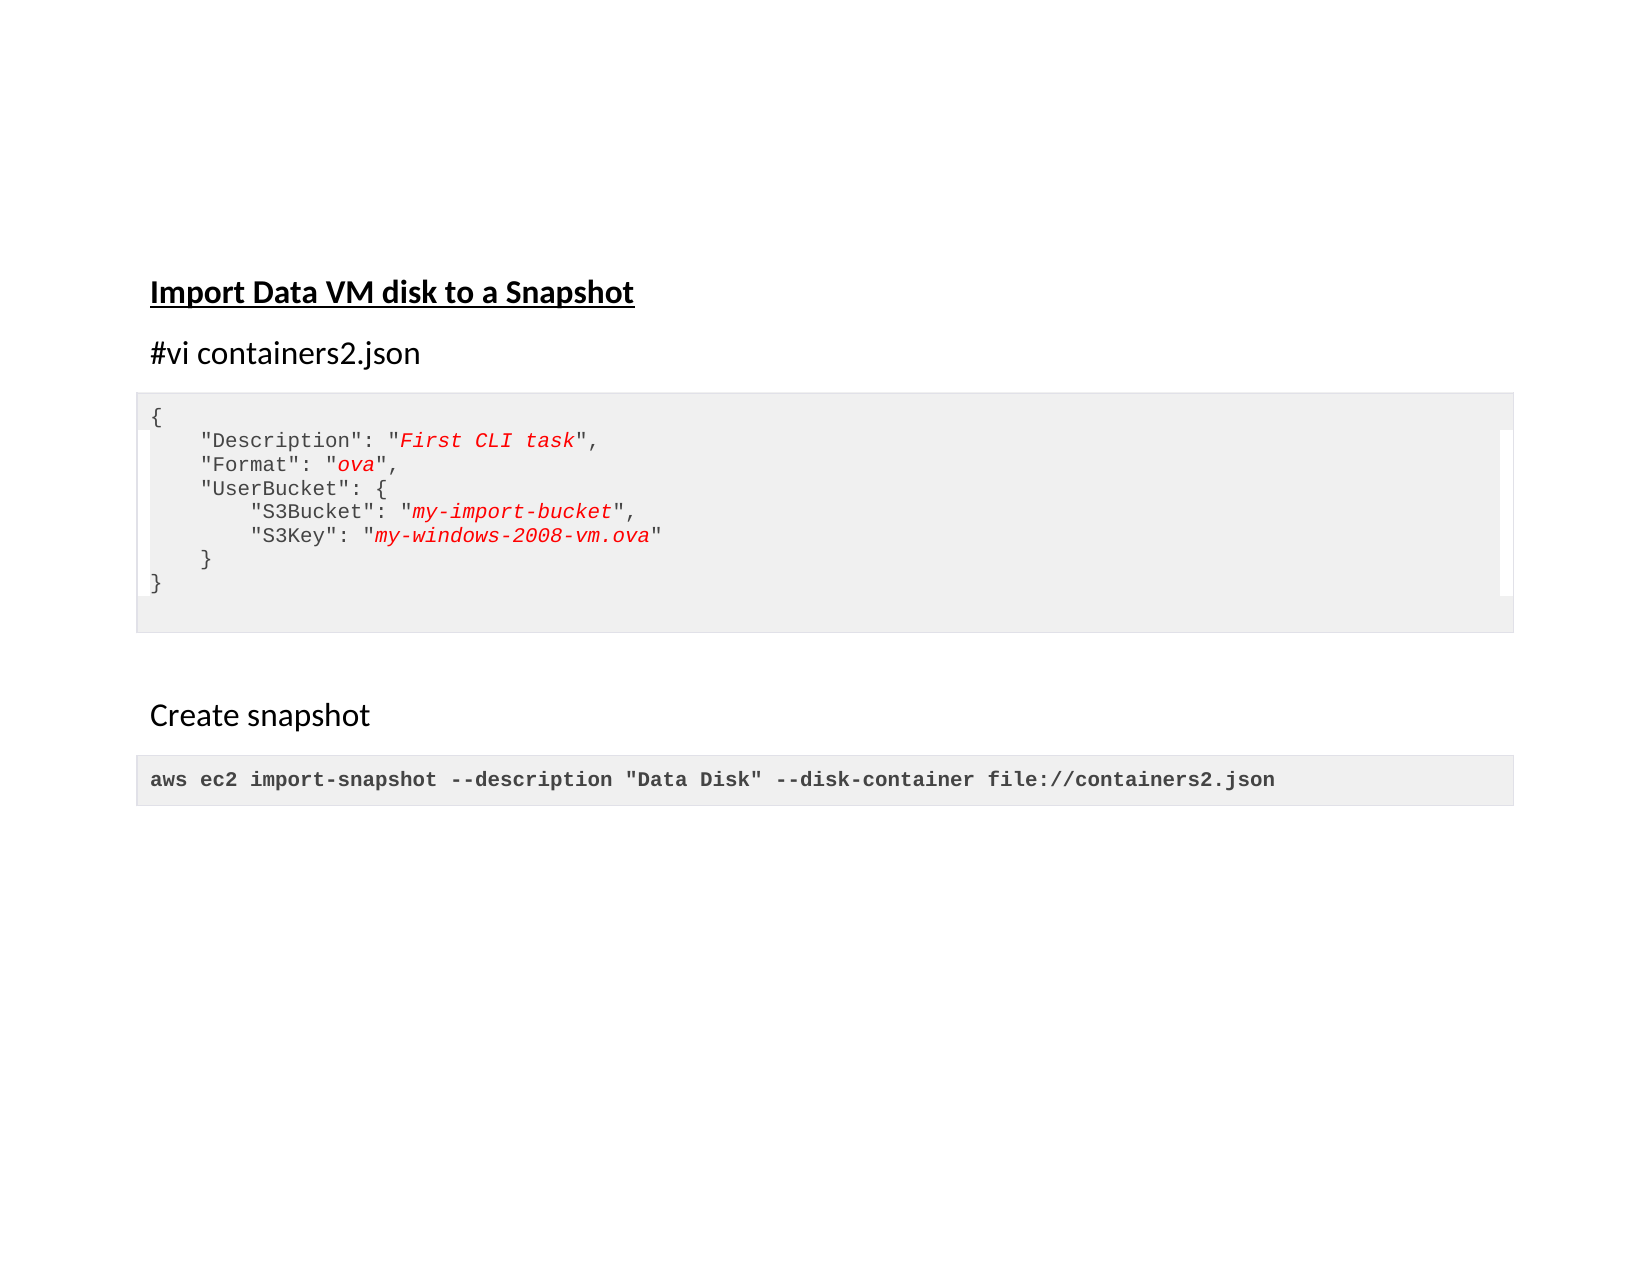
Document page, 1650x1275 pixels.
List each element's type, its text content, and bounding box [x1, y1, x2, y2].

text "Description": "First CLI task", [150, 430, 1500, 454]
text } [150, 548, 1500, 572]
text "S3Key": "my-windows-2008-vm.ova" [150, 525, 1500, 548]
text #vi containers2.json [150, 332, 1500, 373]
text "Format": "ova", [150, 454, 1500, 477]
text { [138, 394, 1513, 430]
text "S3Bucket": "my-import-bucket", [150, 501, 1500, 525]
text Import Data VM disk to a Snapshot [150, 271, 1500, 312]
text "UserBucket": { [150, 477, 1500, 501]
text Create snapshot [150, 694, 1500, 735]
text aws ec2 import-snapshot --description "Data Disk" --disk-container file://containers2.json [138, 756, 1513, 805]
